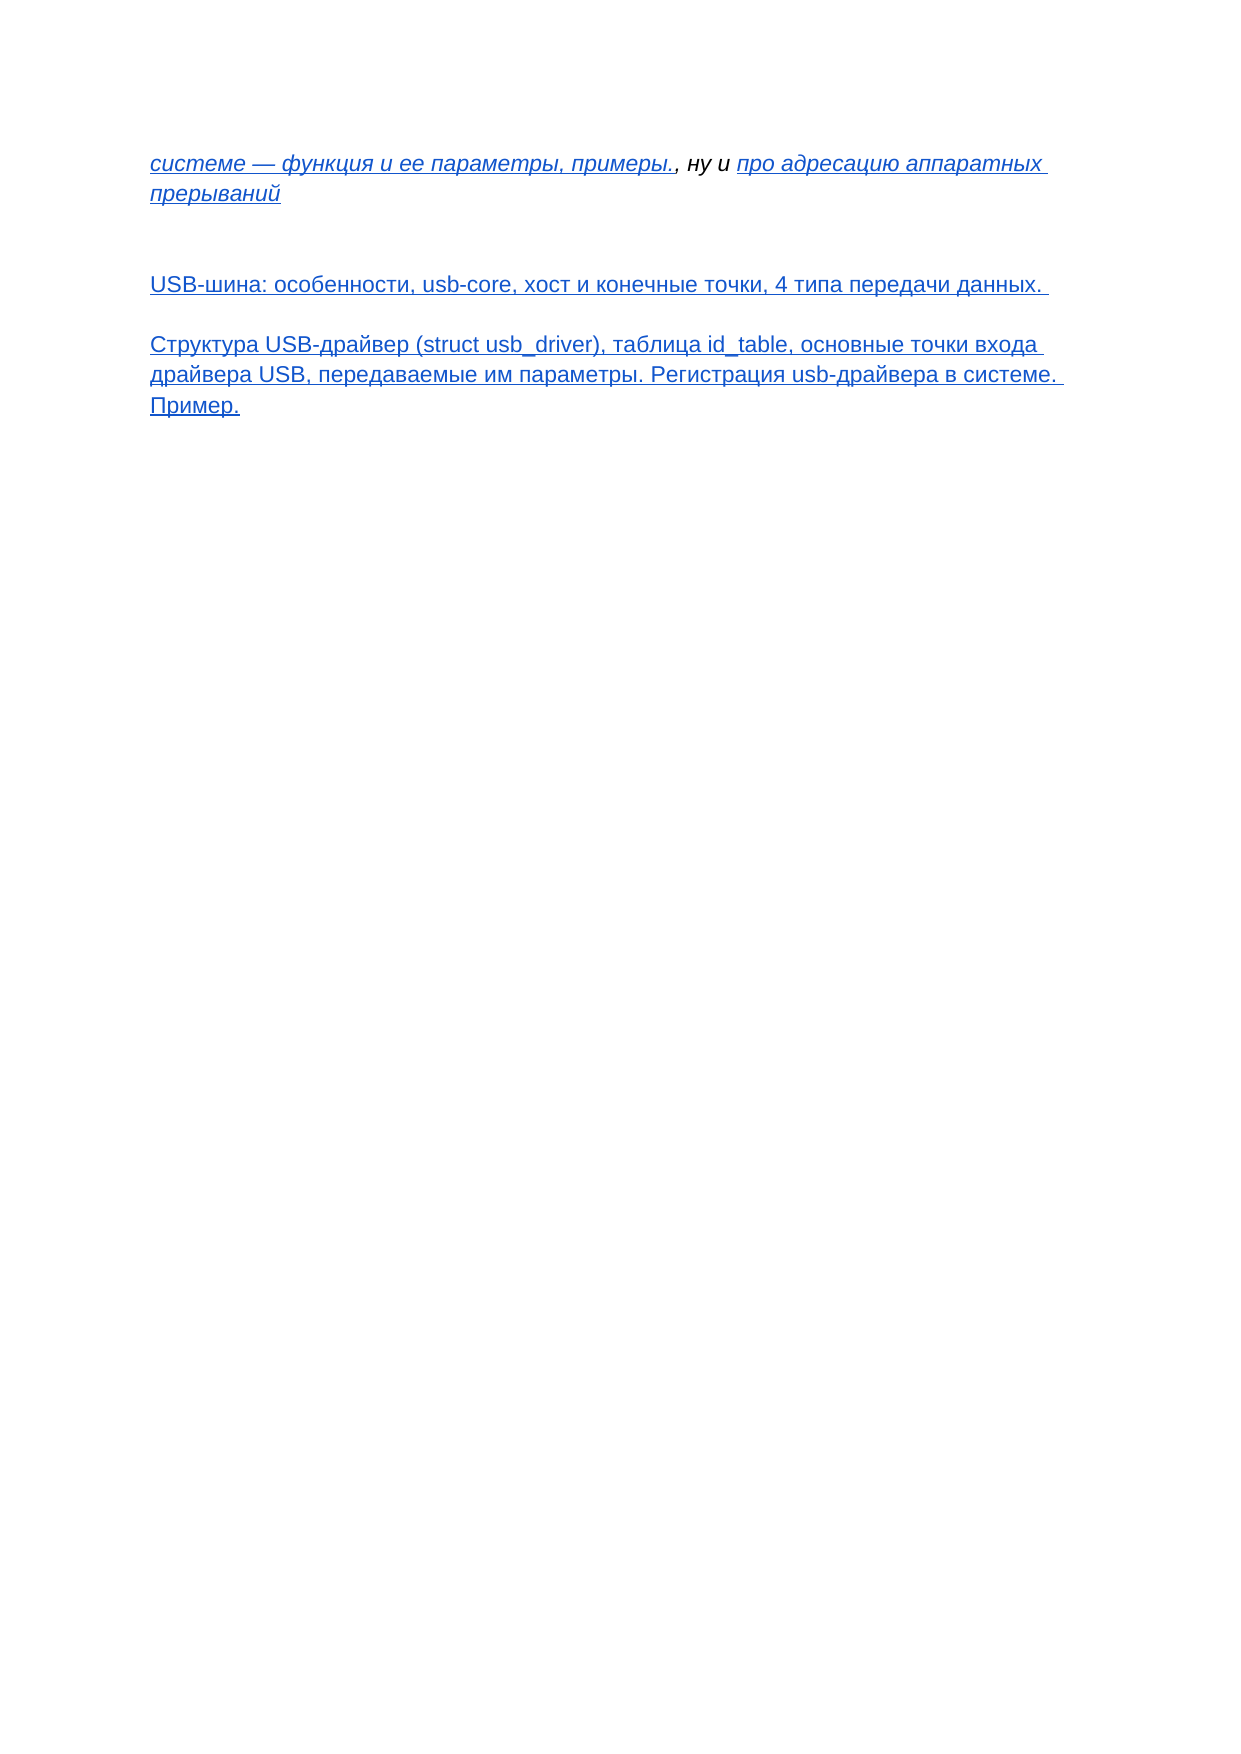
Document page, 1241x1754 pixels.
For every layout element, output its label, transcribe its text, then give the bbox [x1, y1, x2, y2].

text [150, 150, 1090, 207]
text Структура USB-драйвер (struct usb_driver), таблица id_table, основные точки входа драйвера USB, передаваемые им параметры. Регистрация usb-драйвера в системе. Пример. [150, 331, 1090, 418]
text USB-шина: особенности, usb-core, хост и конечные точки, 4 типа передачи данных. [150, 271, 1090, 297]
